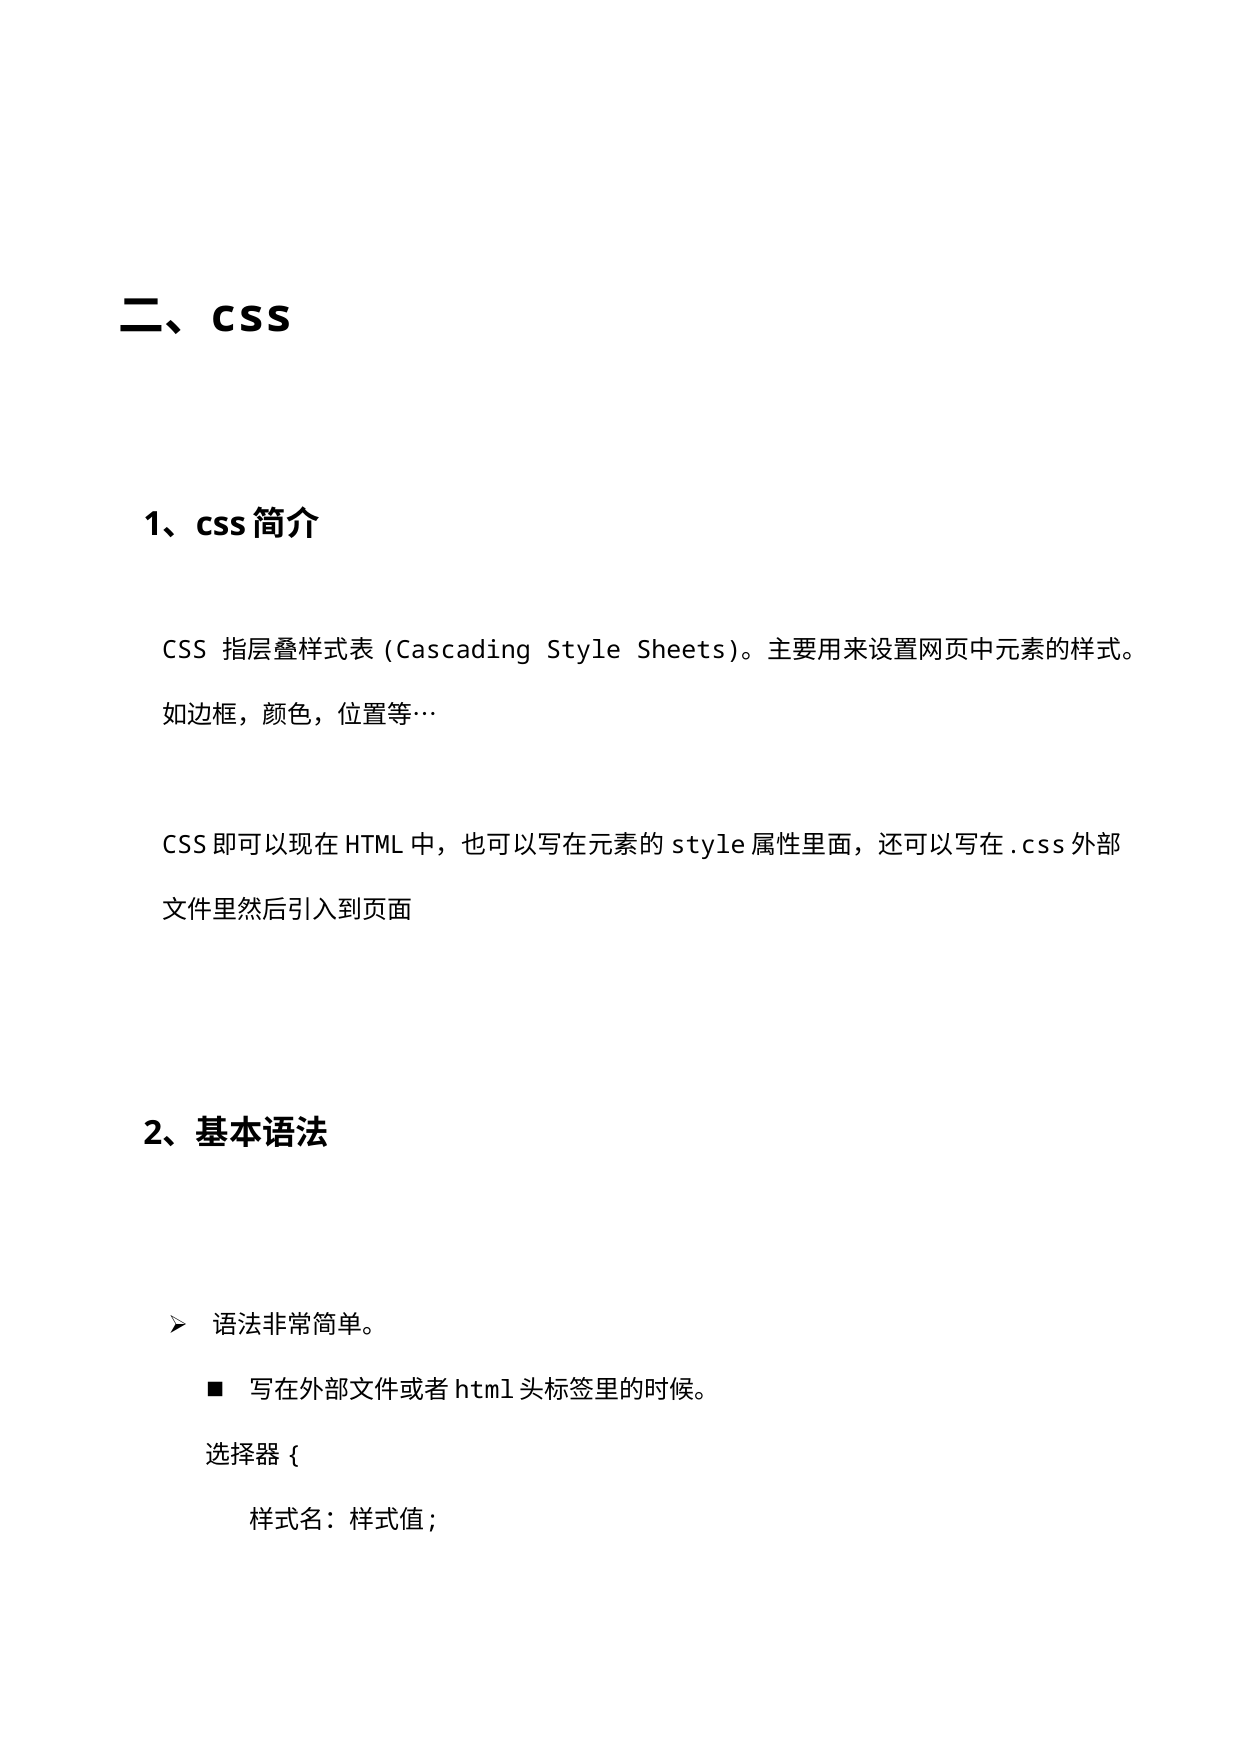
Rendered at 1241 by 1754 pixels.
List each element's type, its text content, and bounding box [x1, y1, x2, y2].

list 样式名：样式值; [118, 1485, 1122, 1550]
list CSS即可以现在HTML中，也可以写在元素的style属性里面，还可以写在.css外部文件里然后引入到页面 [162, 810, 1122, 940]
subtitle 二、css [118, 262, 1122, 360]
list 选择器 { [118, 1420, 1122, 1485]
list 语法非常简单。 [168, 1290, 1122, 1355]
subtitle 1、css简介 [143, 488, 1097, 553]
list 写在外部文件或者html头标签里的时候。 [206, 1355, 1122, 1420]
list CSS 指层叠样式表 (Cascading Style Sheets)。主要用来设置网页中元素的样式。如边框，颜色，位置等… [162, 615, 1122, 745]
subtitle 2、基本语法 [143, 1097, 1097, 1162]
